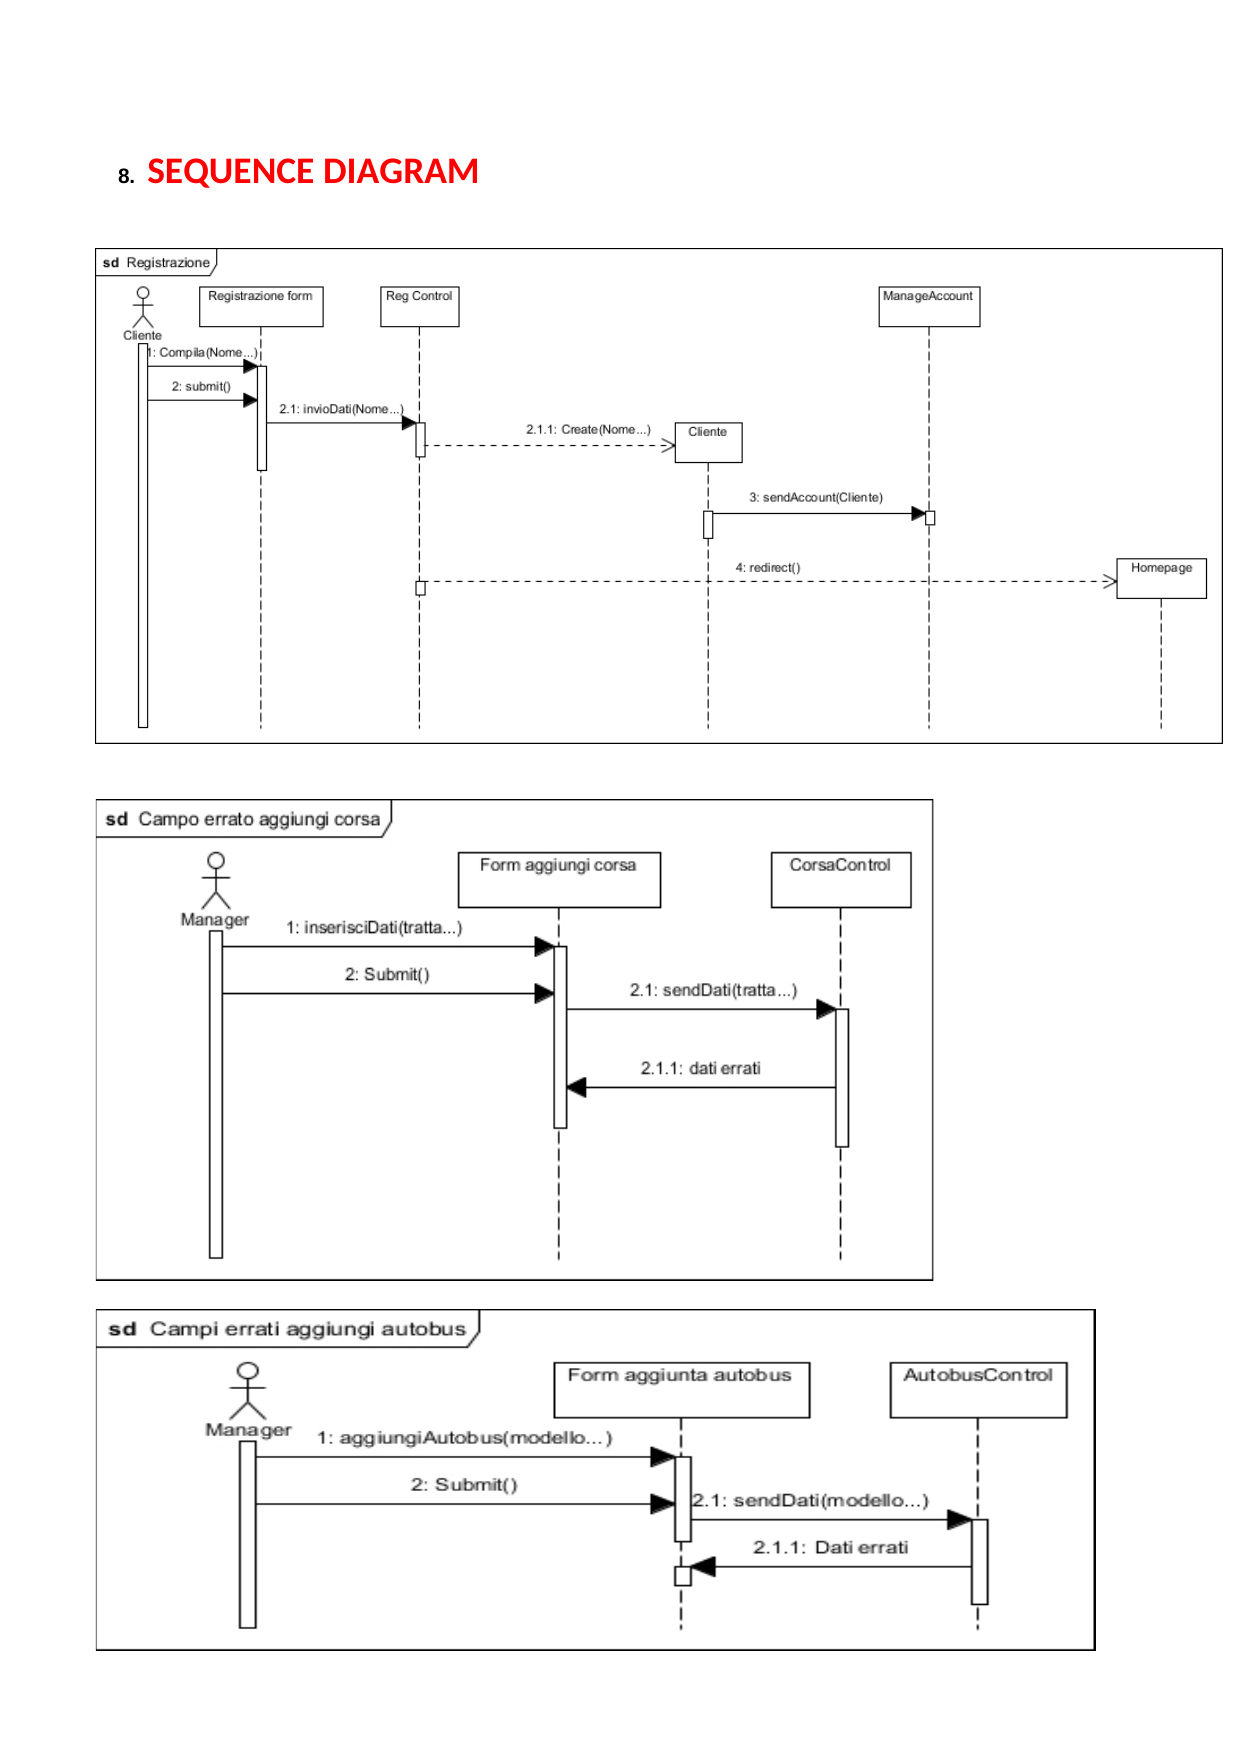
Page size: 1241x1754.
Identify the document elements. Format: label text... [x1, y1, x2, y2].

picture [95, 248, 1223, 744]
list SEQUENCE DIAGRAM [118, 147, 1223, 193]
picture [95, 799, 934, 1281]
picture [95, 1309, 1096, 1651]
